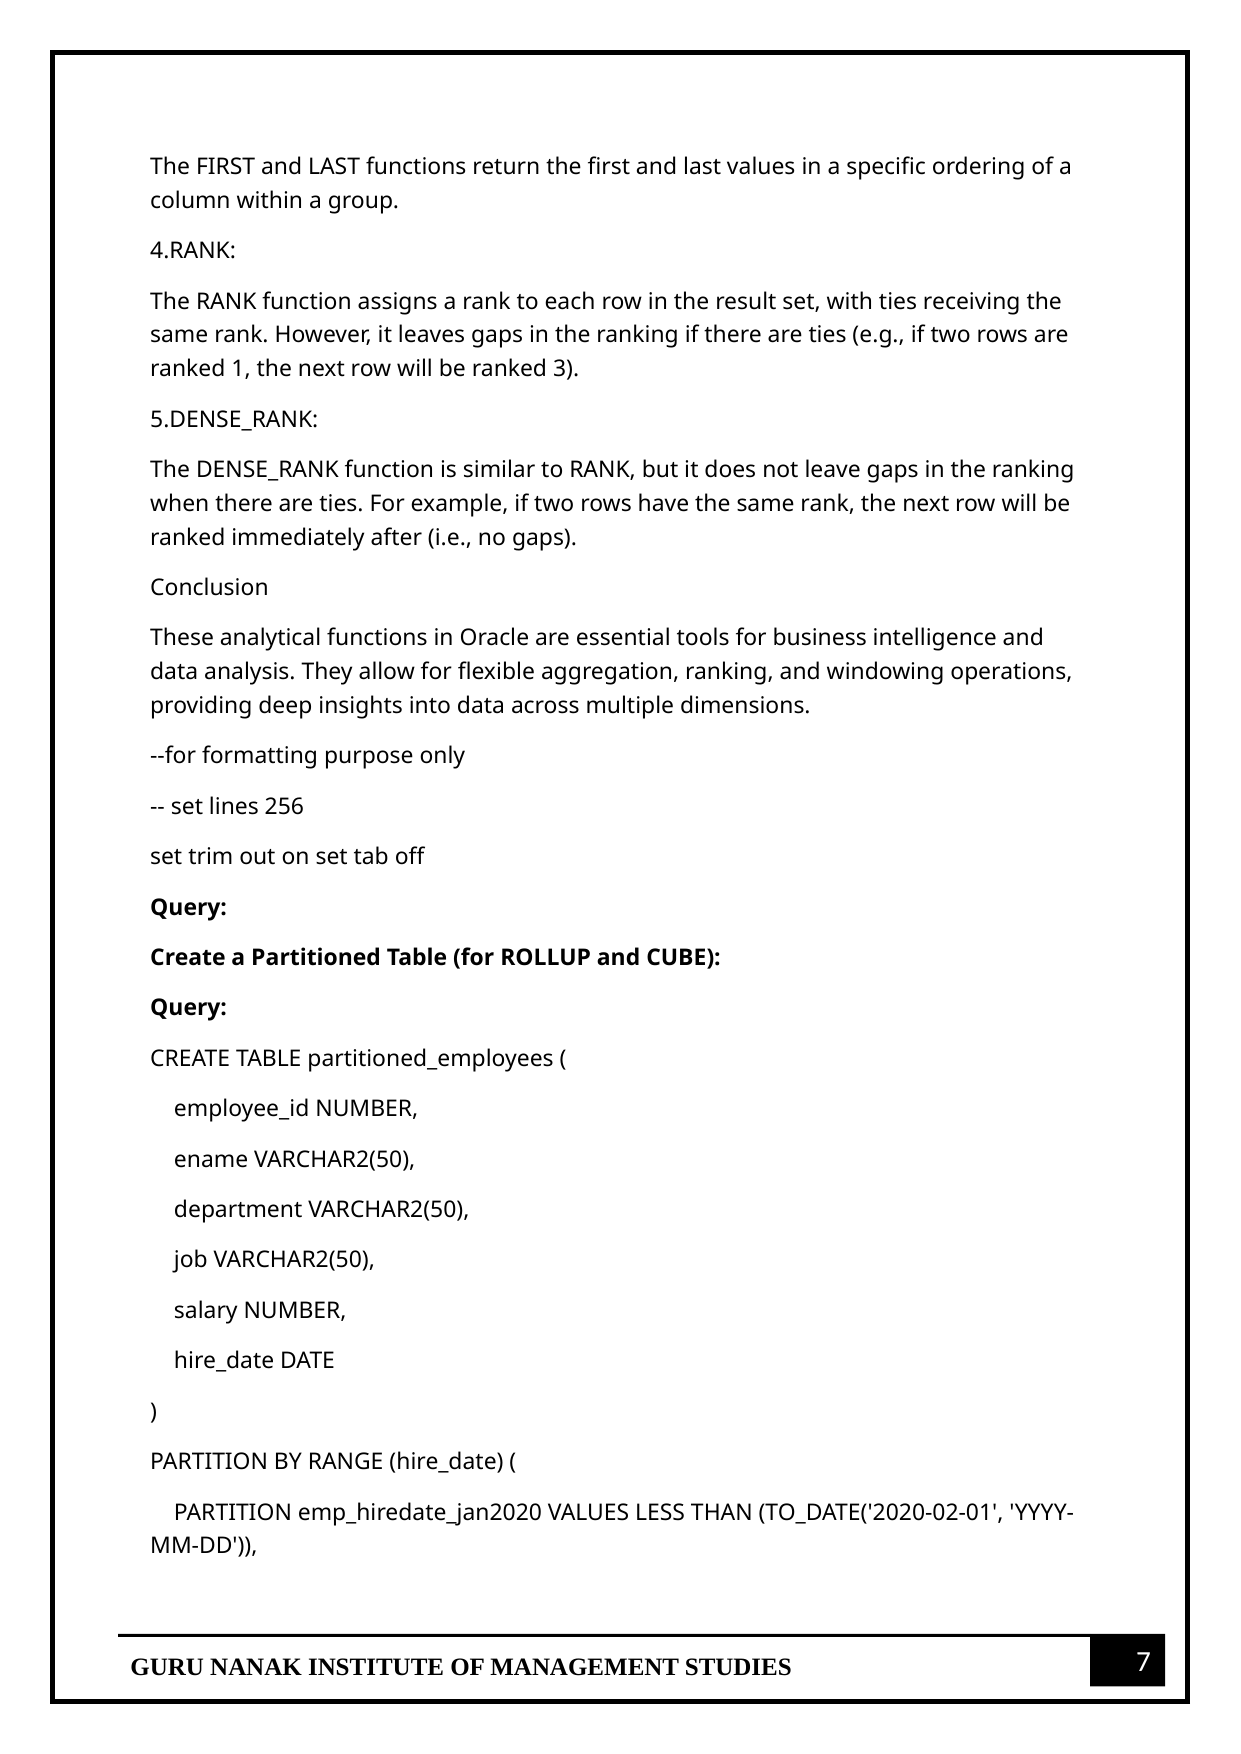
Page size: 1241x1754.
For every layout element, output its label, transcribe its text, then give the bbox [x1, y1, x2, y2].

text The RANK function assigns a rank to each row in the result set, with ties receiving the same rank. However, it leaves gaps in the ranking if there are ties (e.g., if two rows are ranked 1, the next row will be ranked 3). [150, 284, 1090, 383]
text 5.DENSE_RANK: [150, 402, 1090, 434]
text job VARCHAR2(50), [150, 1243, 1090, 1274]
text -- set lines 256 [150, 789, 1090, 821]
text Query: [150, 991, 1090, 1022]
text PARTITION BY RANGE (hire_date) ( [150, 1445, 1090, 1476]
text Conclusion [150, 571, 1090, 602]
text PARTITION emp_hiredate_jan2020 VALUES LESS THAN (TO_DATE('2020-02-01', 'YYYY-MM-DD')), [150, 1495, 1090, 1560]
text The FIRST and LAST functions return the first and last values in a specific ordering of a column within a group. [150, 150, 1090, 215]
text salary NUMBER, [150, 1294, 1090, 1325]
text 4.RANK: [150, 234, 1090, 265]
text --for formatting purpose only [150, 739, 1090, 770]
text employee_id NUMBER, [150, 1092, 1090, 1123]
text hire_date DATE [150, 1344, 1090, 1375]
text CREATE TABLE partitioned_employees ( [150, 1042, 1090, 1073]
text ename VARCHAR2(50), [150, 1142, 1090, 1174]
text set trim out on set tab off [150, 840, 1090, 871]
text These analytical functions in Oracle are essential tools for business intelligence and data analysis. They allow for flexible aggregation, ranking, and windowing operations, providing deep insights into data across multiple dimensions. [150, 621, 1090, 720]
text Create a Partitioned Table (for ROLLUP and CUBE): [150, 941, 1090, 972]
text The DENSE_RANK function is similar to RANK, but it does not leave gaps in the ranking when there are ties. For example, if two rows have the same rank, the next row will be ranked immediately after (i.e., no gaps). [150, 453, 1090, 552]
text ) [150, 1394, 1090, 1426]
text Query: [150, 890, 1090, 922]
text department VARCHAR2(50), [150, 1193, 1090, 1224]
